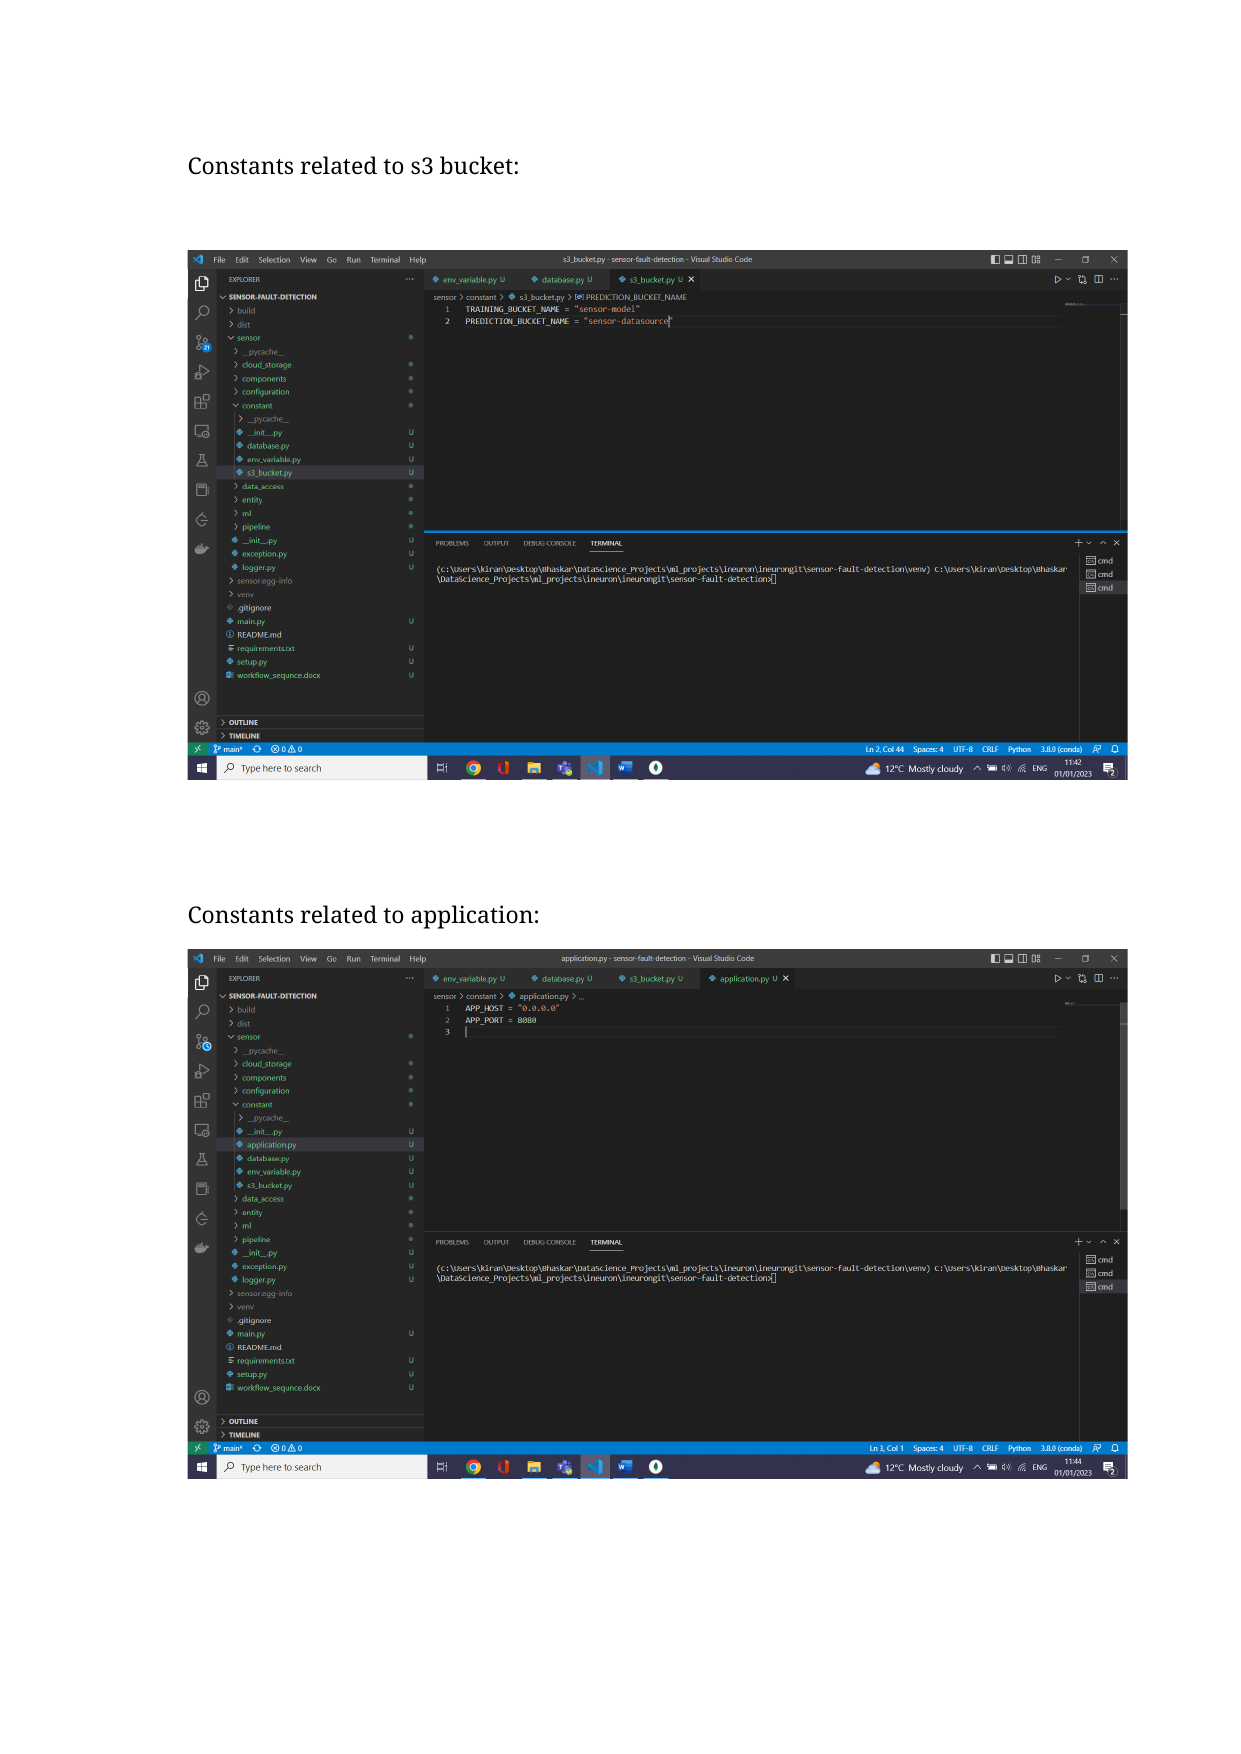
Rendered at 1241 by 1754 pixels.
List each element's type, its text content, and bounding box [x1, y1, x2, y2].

text Constants related to s3 bucket: [187, 150, 1090, 181]
picture [187, 949, 1128, 1479]
text Constants related to application: [187, 899, 1090, 931]
picture [187, 250, 1128, 780]
